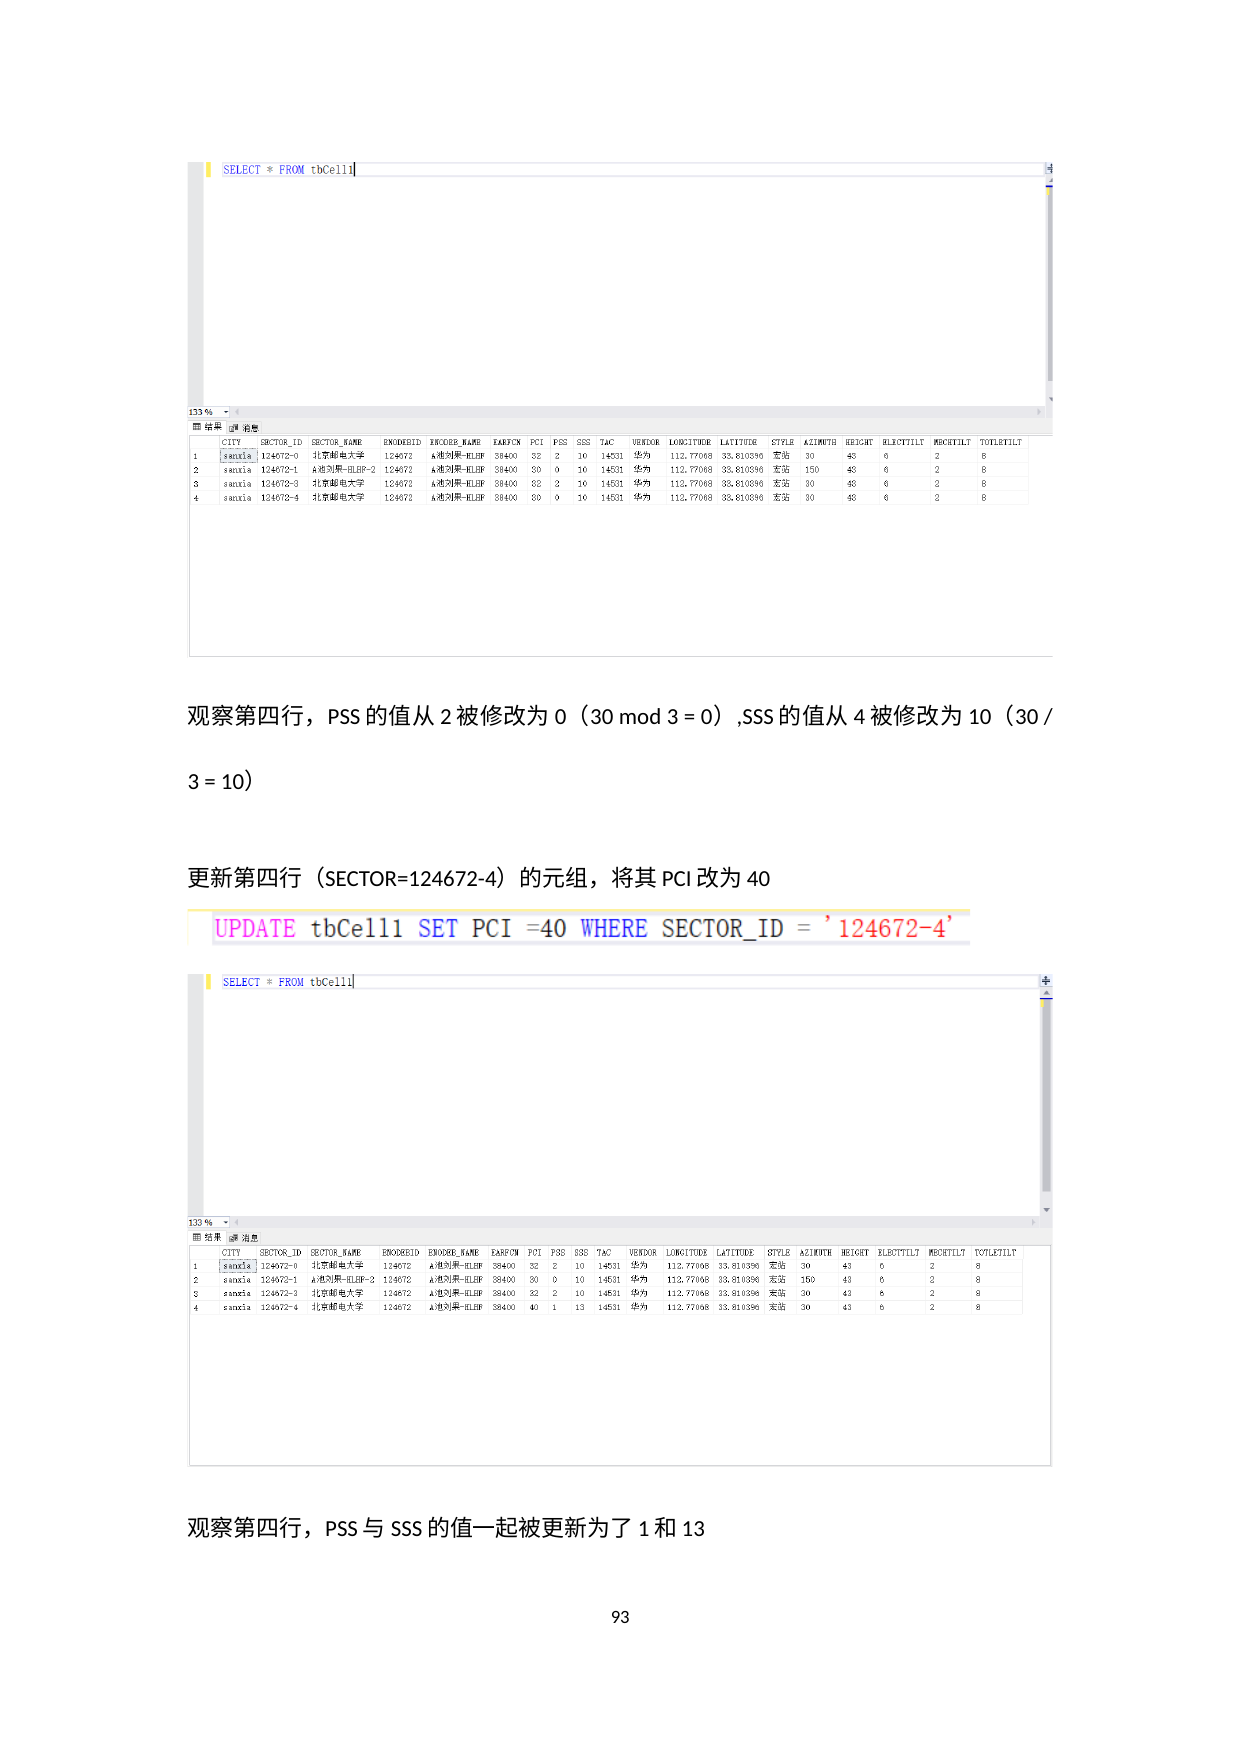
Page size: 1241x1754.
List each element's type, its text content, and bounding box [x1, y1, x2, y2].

picture [187, 162, 1053, 658]
text 观察第四行，PSS的值从2被修改为0（30 mod 3 = 0）,SSS的值从4被修改为10（30 / 3 = 10） [187, 682, 1053, 812]
text 观察第四行，PSS与 SSS的值一起被更新为了1和13 [187, 1494, 1053, 1559]
picture [187, 974, 1053, 1467]
picture [187, 909, 971, 946]
text 更新第四行（SECTOR=124672-4）的元组，将其PCI改为40 [187, 844, 1053, 909]
